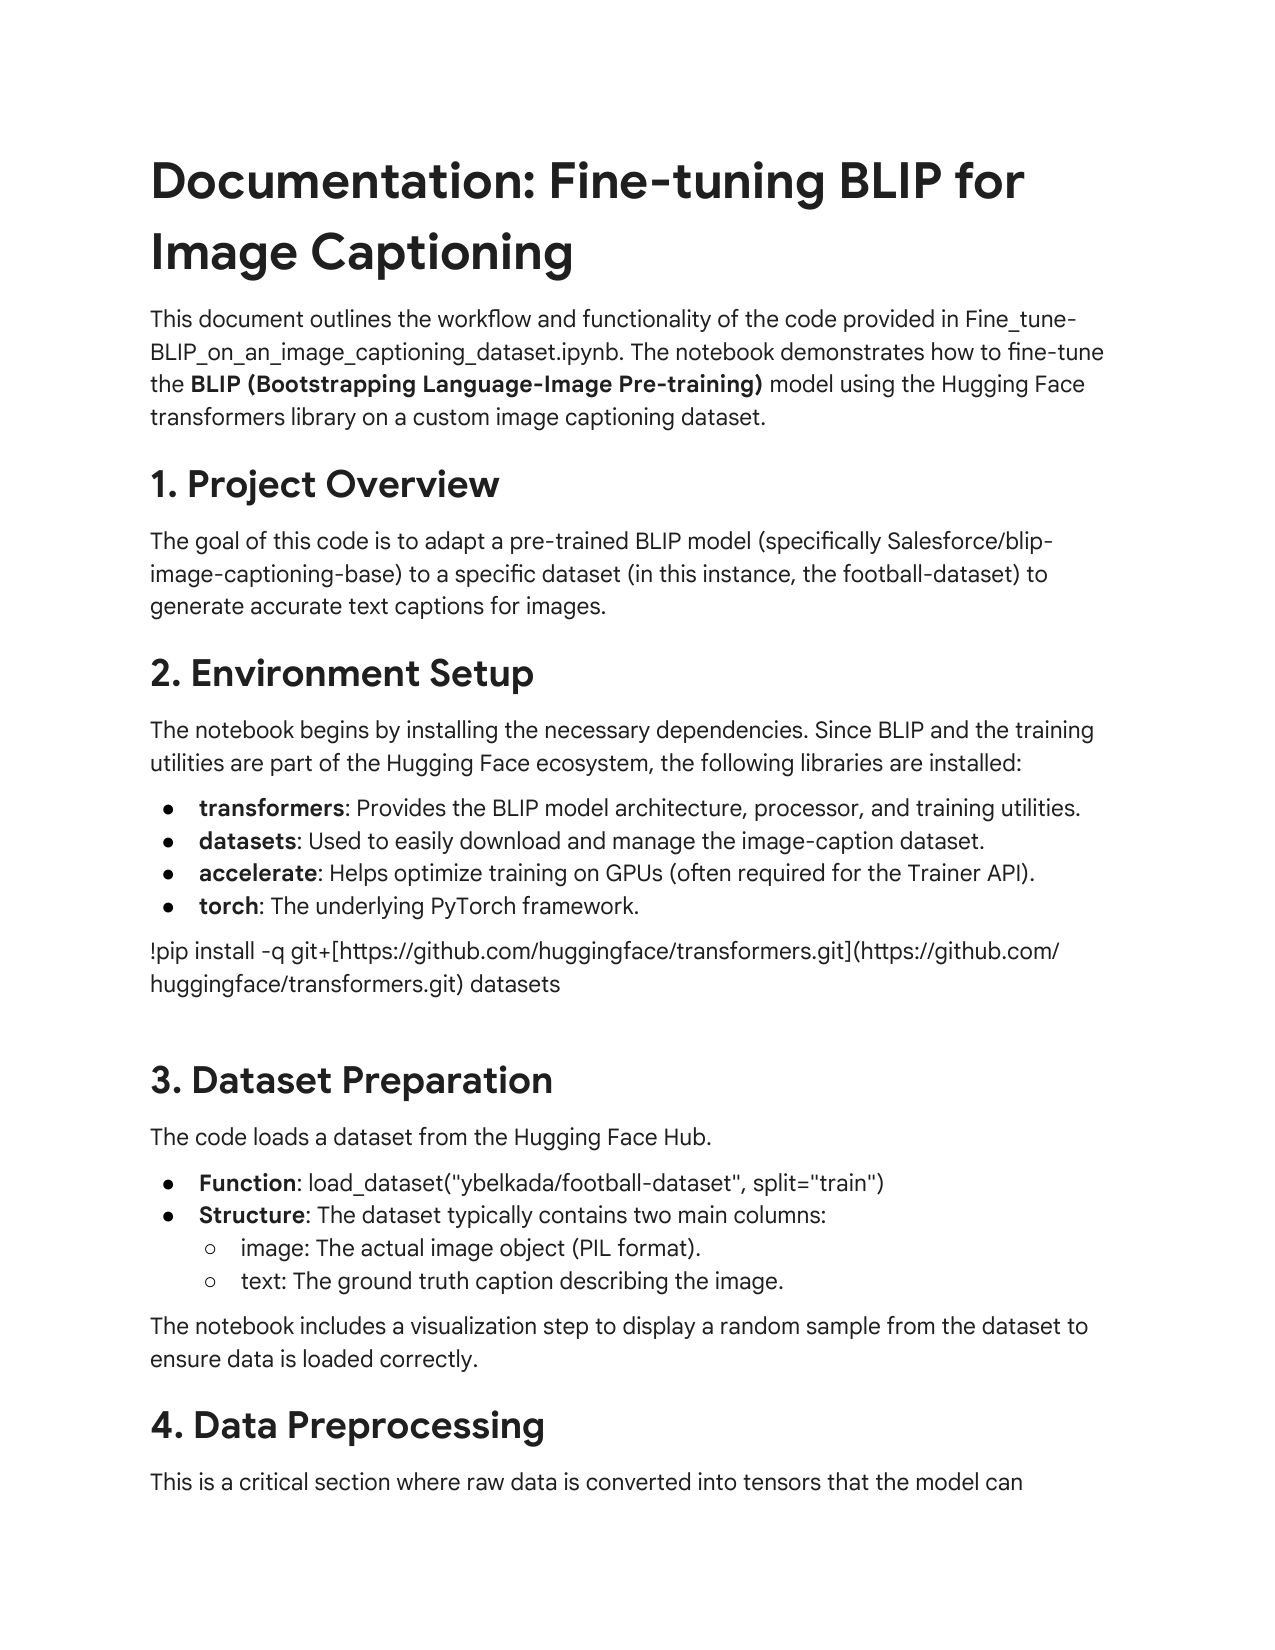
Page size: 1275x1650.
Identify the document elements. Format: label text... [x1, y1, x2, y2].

list image: The actual image object (PIL format). [203, 1234, 1125, 1263]
text The goal of this code is to adapt a pre-trained BLIP model (specifically Salesforce/blip-image-captioning-base) to a specific dataset (in this instance, the football-dataset) to generate accurate text captions for images. [150, 527, 1125, 621]
list transformers: Provides the BLIP model architecture, processor, and training utilities. [161, 794, 1125, 823]
subtitle 4. Data Preprocessing [150, 1403, 1125, 1449]
subtitle 2. Environment Setup [150, 650, 1125, 697]
text The notebook begins by installing the necessary dependencies. Since BLIP and the training utilities are part of the Hugging Face ecosystem, the following libraries are installed: [150, 716, 1125, 778]
subtitle Documentation: Fine-tuning BLIP for Image Captioning [150, 150, 1125, 284]
subtitle 3. Dataset Preparation [150, 1058, 1125, 1104]
text The code loads a dataset from the Hugging Face Hub. [150, 1124, 1125, 1152]
text This document outlines the workflow and functionality of the code provided in Fine_tune-BLIP_on_an_image_captioning_dataset.ipynb. The notebook demonstrates how to fine-tune the BLIP (Bootstrapping Language-Image Pre-training) model using the Hugging Face transformers library on a custom image captioning dataset. [150, 305, 1125, 432]
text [150, 1469, 1125, 1497]
text !pip install -q git+[https://github.com/huggingface/transformers.git](https://github.com/huggingface/transformers.git) datasets [150, 937, 1125, 1029]
list accelerate: Helps optimize training on GPUs (often required for the Trainer API). [161, 859, 1125, 888]
list Function: load_dataset("ybelkada/football-dataset", split="train") [161, 1169, 1125, 1198]
list torch: The underlying PyTorch framework. [161, 892, 1125, 921]
text The notebook includes a visualization step to display a random sample from the dataset to ensure data is loaded correctly. [150, 1312, 1125, 1374]
list datasets: Used to easily download and manage the image-caption dataset. [161, 827, 1125, 856]
subtitle 1. Project Overview [150, 461, 1125, 508]
list Structure: The dataset typically contains two main columns: [161, 1202, 1125, 1230]
list text: The ground truth caption describing the image. [203, 1267, 1125, 1296]
